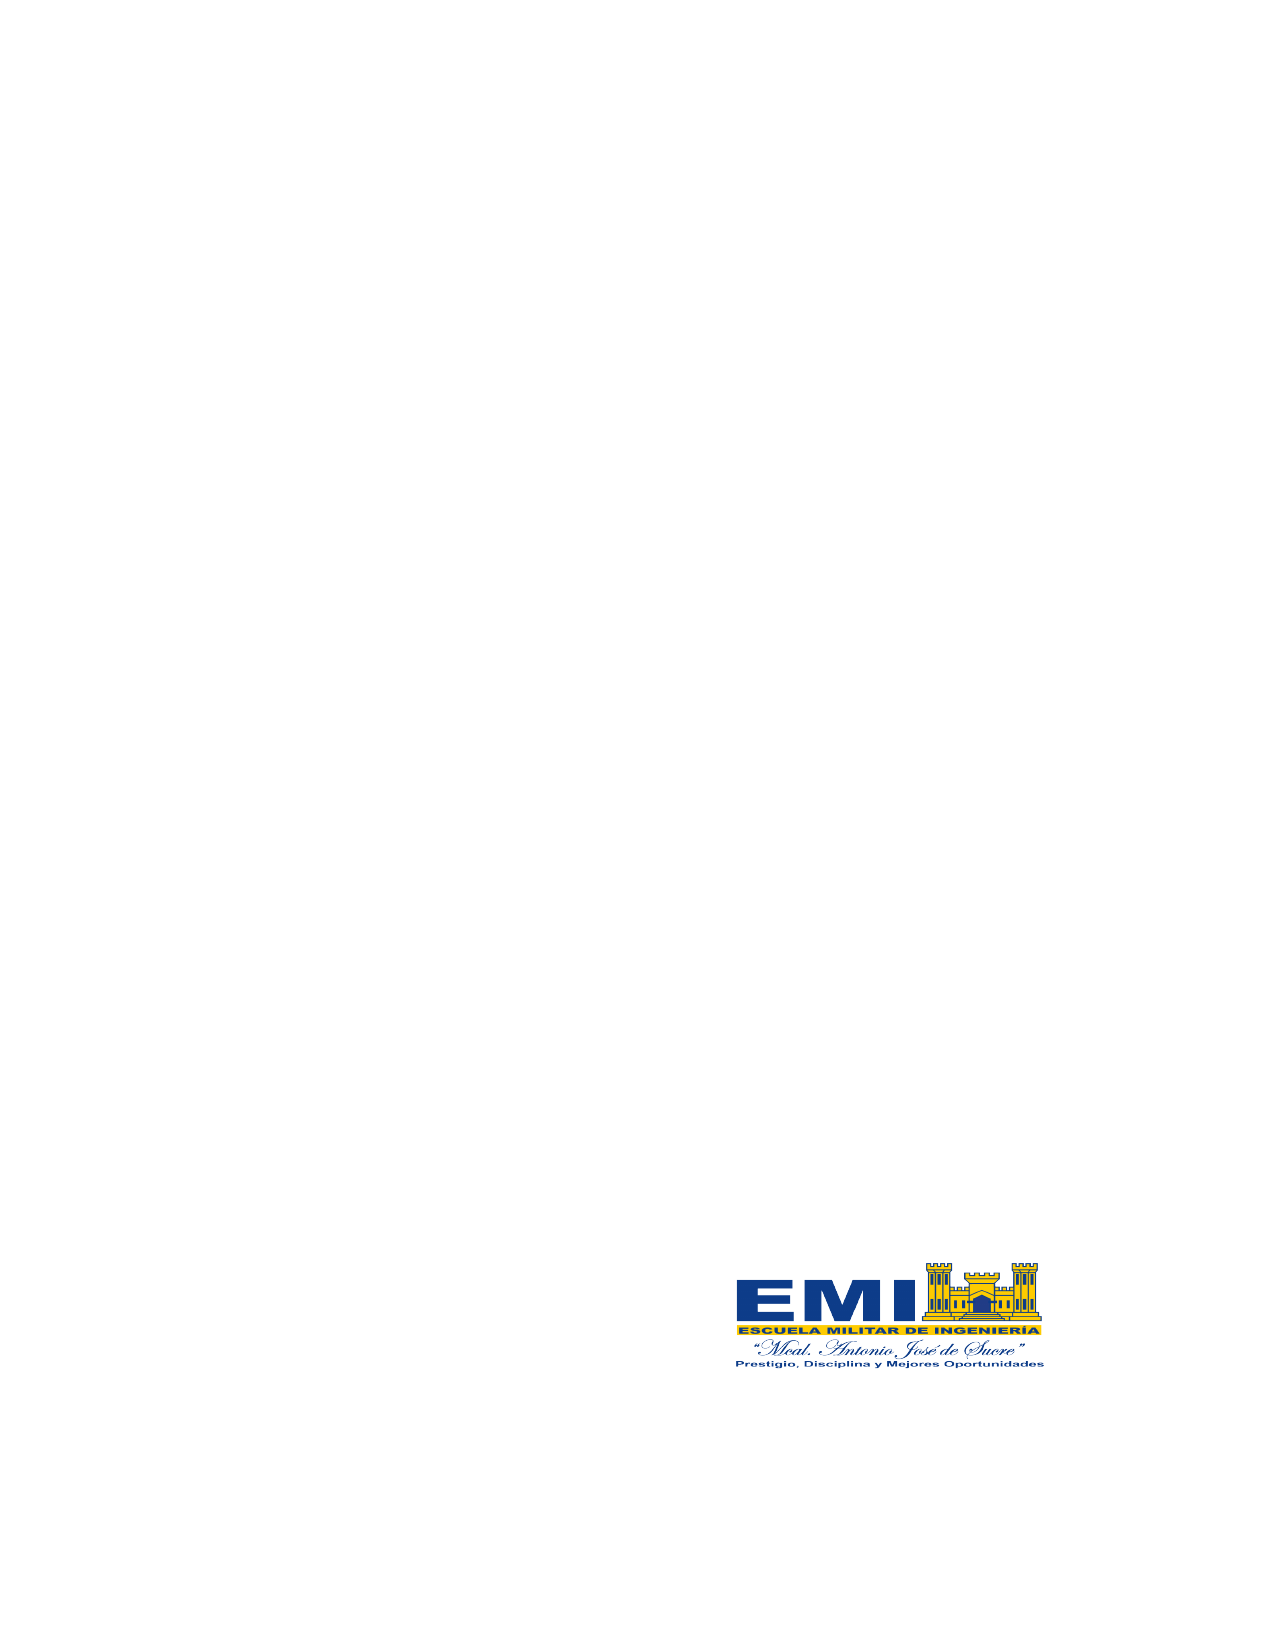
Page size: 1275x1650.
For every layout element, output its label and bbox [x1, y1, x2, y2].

picture [725, 1253, 1048, 1382]
